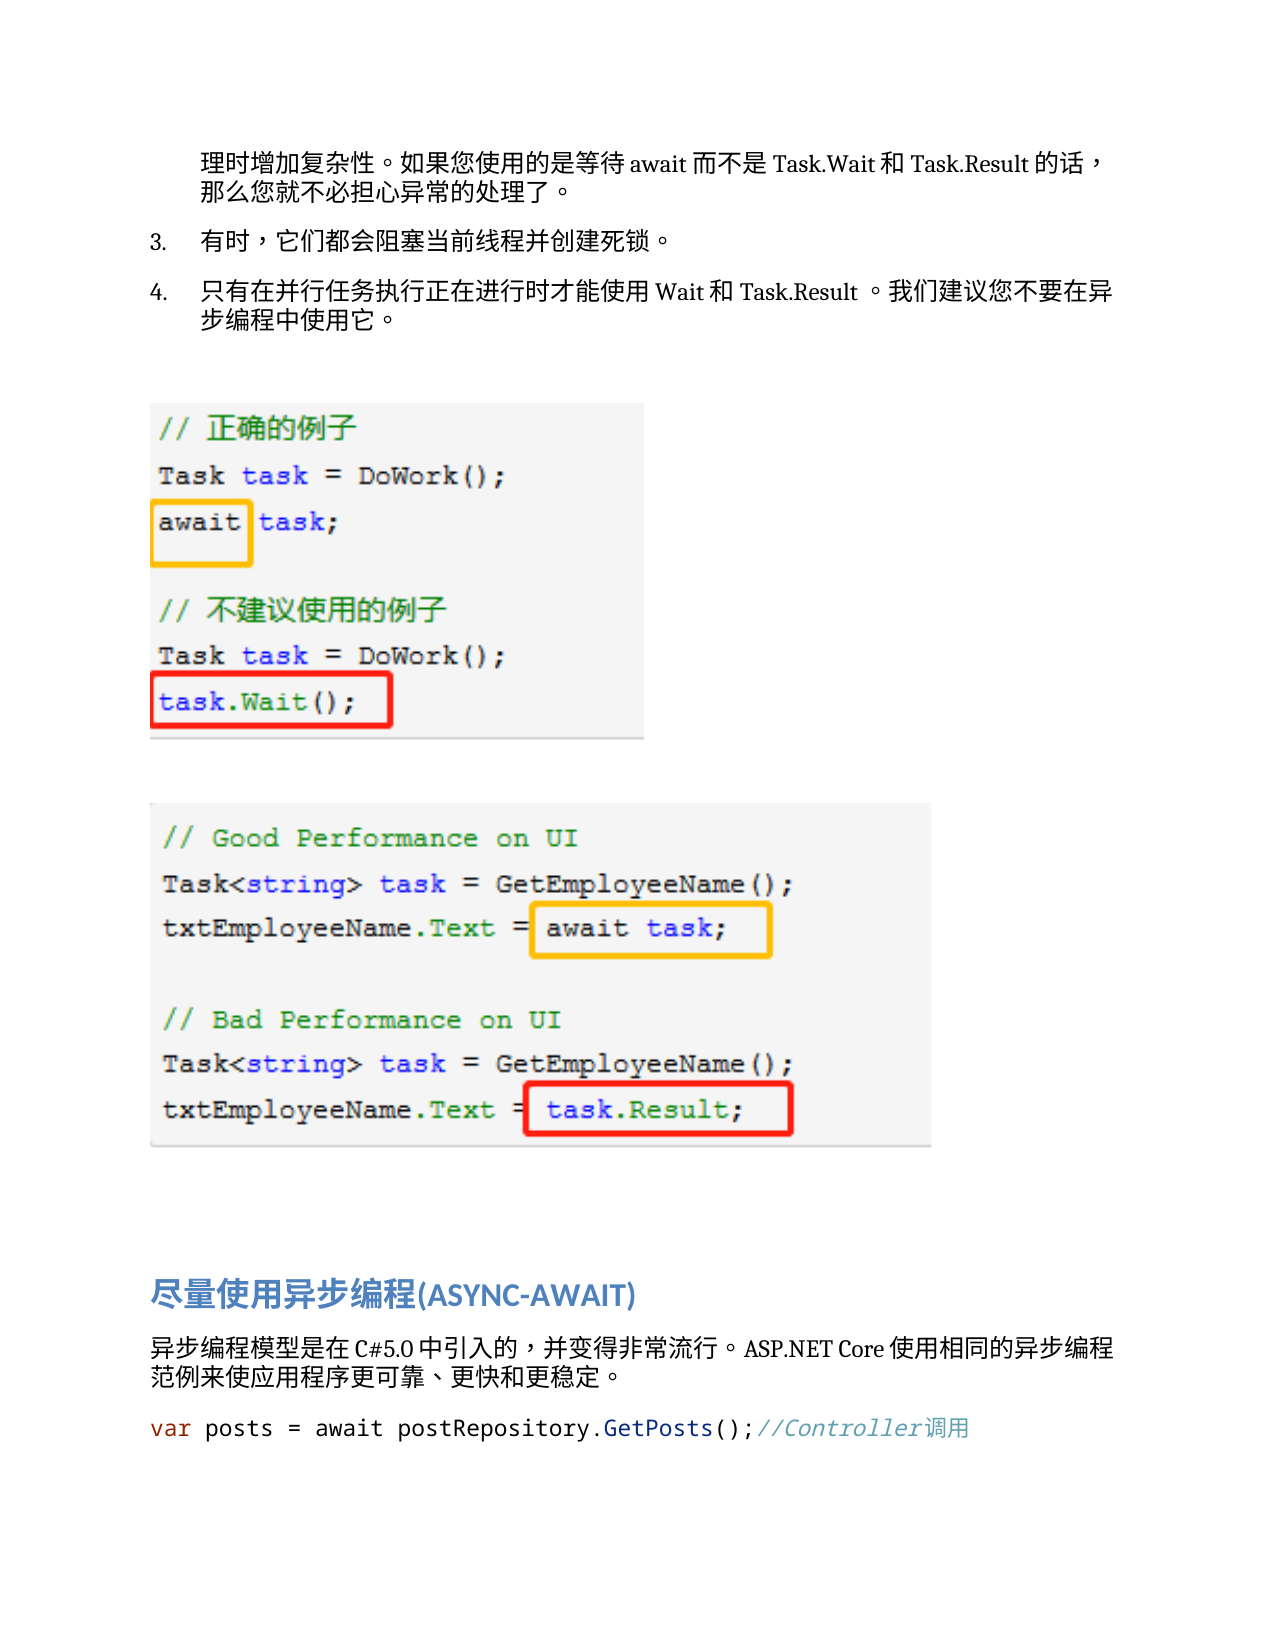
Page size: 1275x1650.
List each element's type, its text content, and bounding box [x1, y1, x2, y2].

text 异步编程模型是在C#5.0中引入的，并变得非常流行。ASP.NET Core使用相同的异步编程范例来使应用程序更可靠、更快和更稳定。 [150, 1335, 1125, 1393]
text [150, 1412, 1125, 1472]
picture [150, 403, 644, 742]
subtitle 尽量使用异步编程(ASYNC-AWAIT) [150, 1271, 1125, 1317]
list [150, 150, 1125, 207]
list 有时，它们都会阻塞当前线程并创建死锁。 [150, 228, 1125, 257]
list 只有在并行任务执行正在进行时才能使用Wait 和Task.Result 。我们建议您不要在异步编程中使用它。 [150, 278, 1125, 335]
picture [150, 803, 932, 1154]
